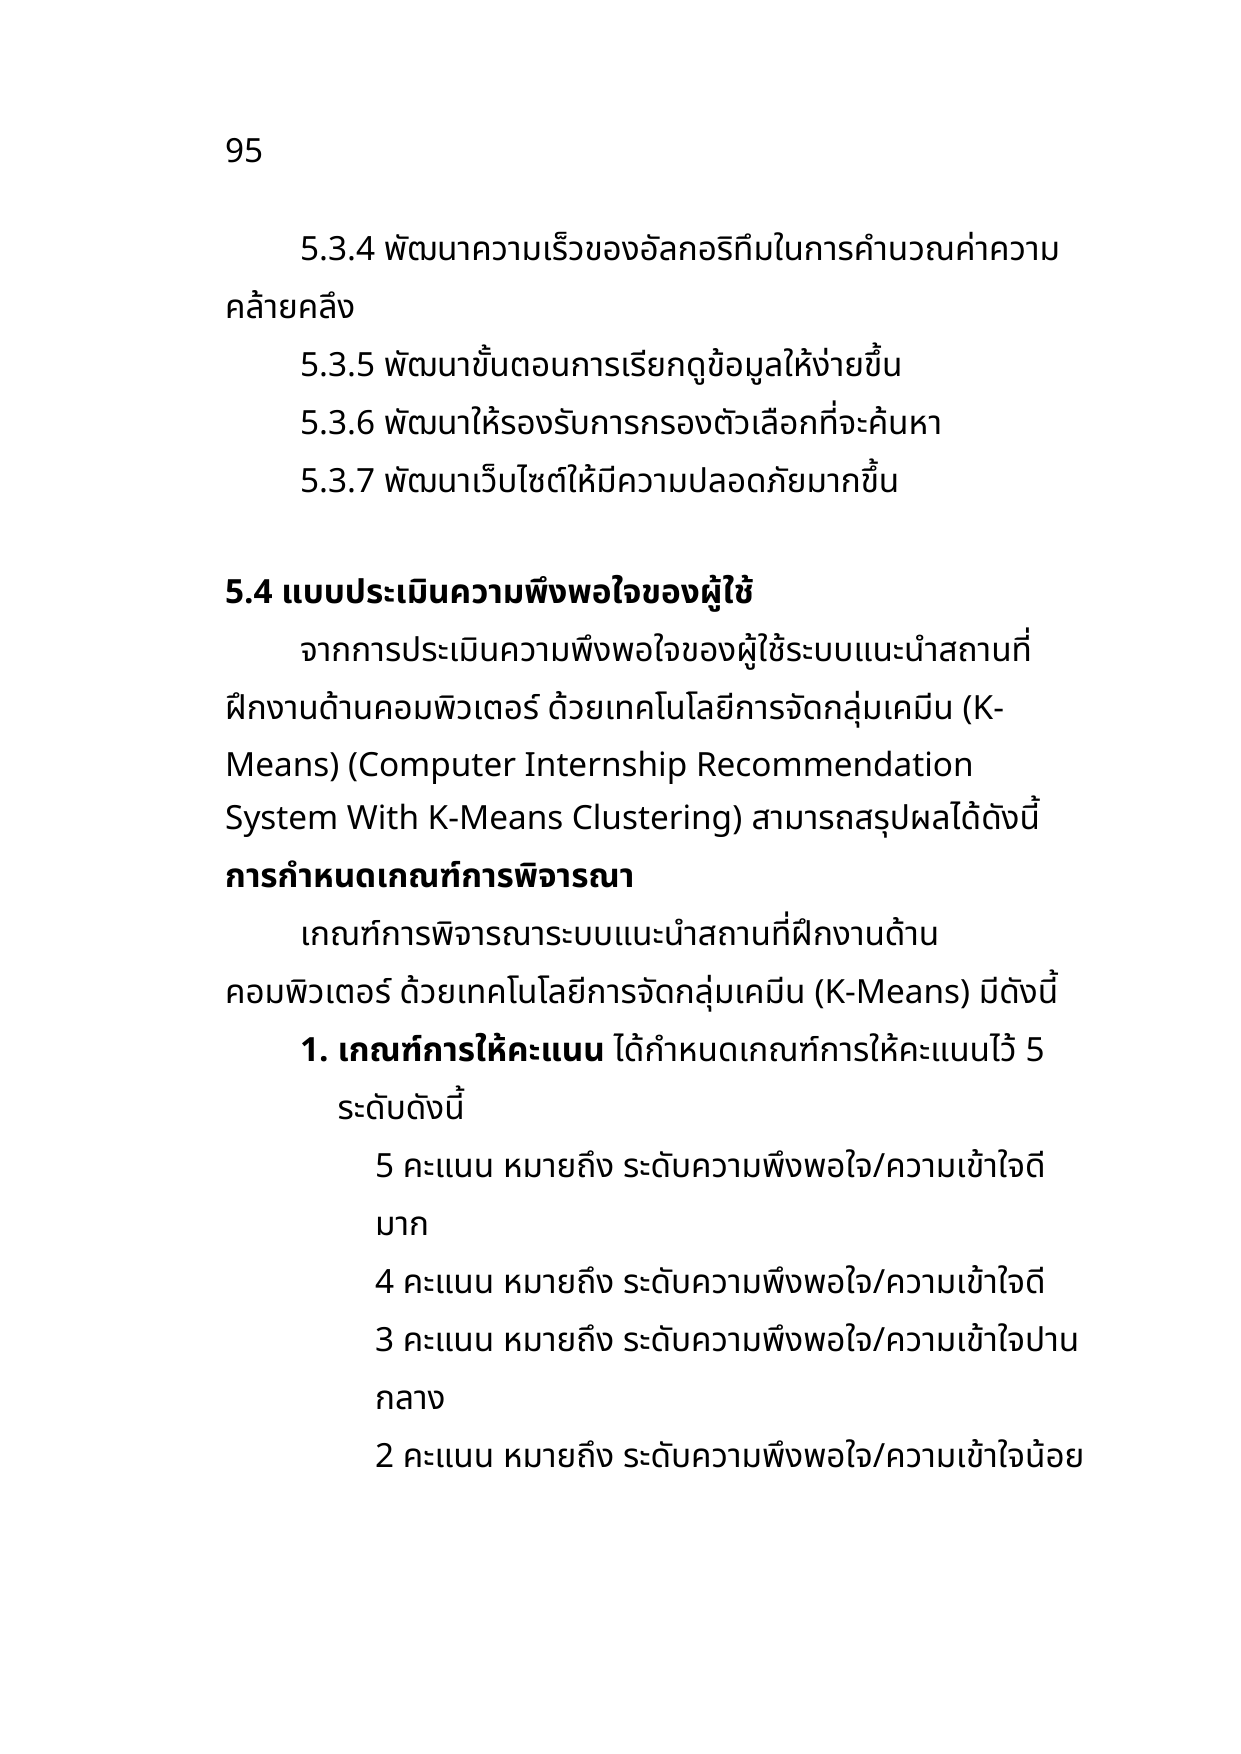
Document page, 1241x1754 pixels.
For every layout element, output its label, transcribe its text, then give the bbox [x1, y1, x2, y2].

text 5.3.7 พัฒนาเว็บไซต์ให้มีความปลอดภัยมากขึ้น [225, 457, 1090, 508]
text 2 คะแนน หมายถึง ระดับความพึงพอใจ/ความเข้าใจน้อย [375, 1432, 1090, 1483]
list เกณฑ์การให้คะแนน ได้กำหนดเกณฑ์การให้คะแนนไว้ 5 ระดับดังนี้ [300, 1026, 1090, 1134]
text 5.3.4 พัฒนาความเร็วของอัลกอริทึมในการคำนวณค่าความคล้ายคลึง [225, 225, 1090, 333]
text จากการประเมินความพึงพอใจของผู้ใช้ระบบแนะนำสถานที่ฝึกงานด้านคอมพิวเตอร์ ด้วยเทคโนโลยีการจัดกลุ่มเคมีน (K-Means) (Computer Internship Recommendation System With K-Means Clustering) สามารถสรุปผลได้ดังนี้ [225, 626, 1090, 844]
text 5 คะแนน หมายถึง ระดับความพึงพอใจ/ความเข้าใจดีมาก [375, 1142, 1090, 1251]
text 5.3.6 พัฒนาให้รองรับการกรองตัวเลือกที่จะค้นหา [225, 399, 1090, 450]
text 3 คะแนน หมายถึง ระดับความพึงพอใจ/ความเข้าใจปานกลาง [375, 1316, 1090, 1425]
text 5.3.5 พัฒนาขั้นตอนการเรียกดูข้อมูลให้ง่ายขึ้น [225, 341, 1090, 392]
subtitle 5.4 แบบประเมินความพึงพอใจของผู้ใช้ [225, 568, 1090, 618]
text การกำหนดเกณฑ์การพิจารณา [225, 852, 1090, 902]
text 4 คะแนน หมายถึง ระดับความพึงพอใจ/ความเข้าใจดี [375, 1258, 1090, 1309]
text เกณฑ์การพิจารณาระบบแนะนำสถานที่ฝึกงานด้านคอมพิวเตอร์ ด้วยเทคโนโลยีการจัดกลุ่มเคมีน (K-Means) มีดังนี้ [225, 910, 1090, 1018]
